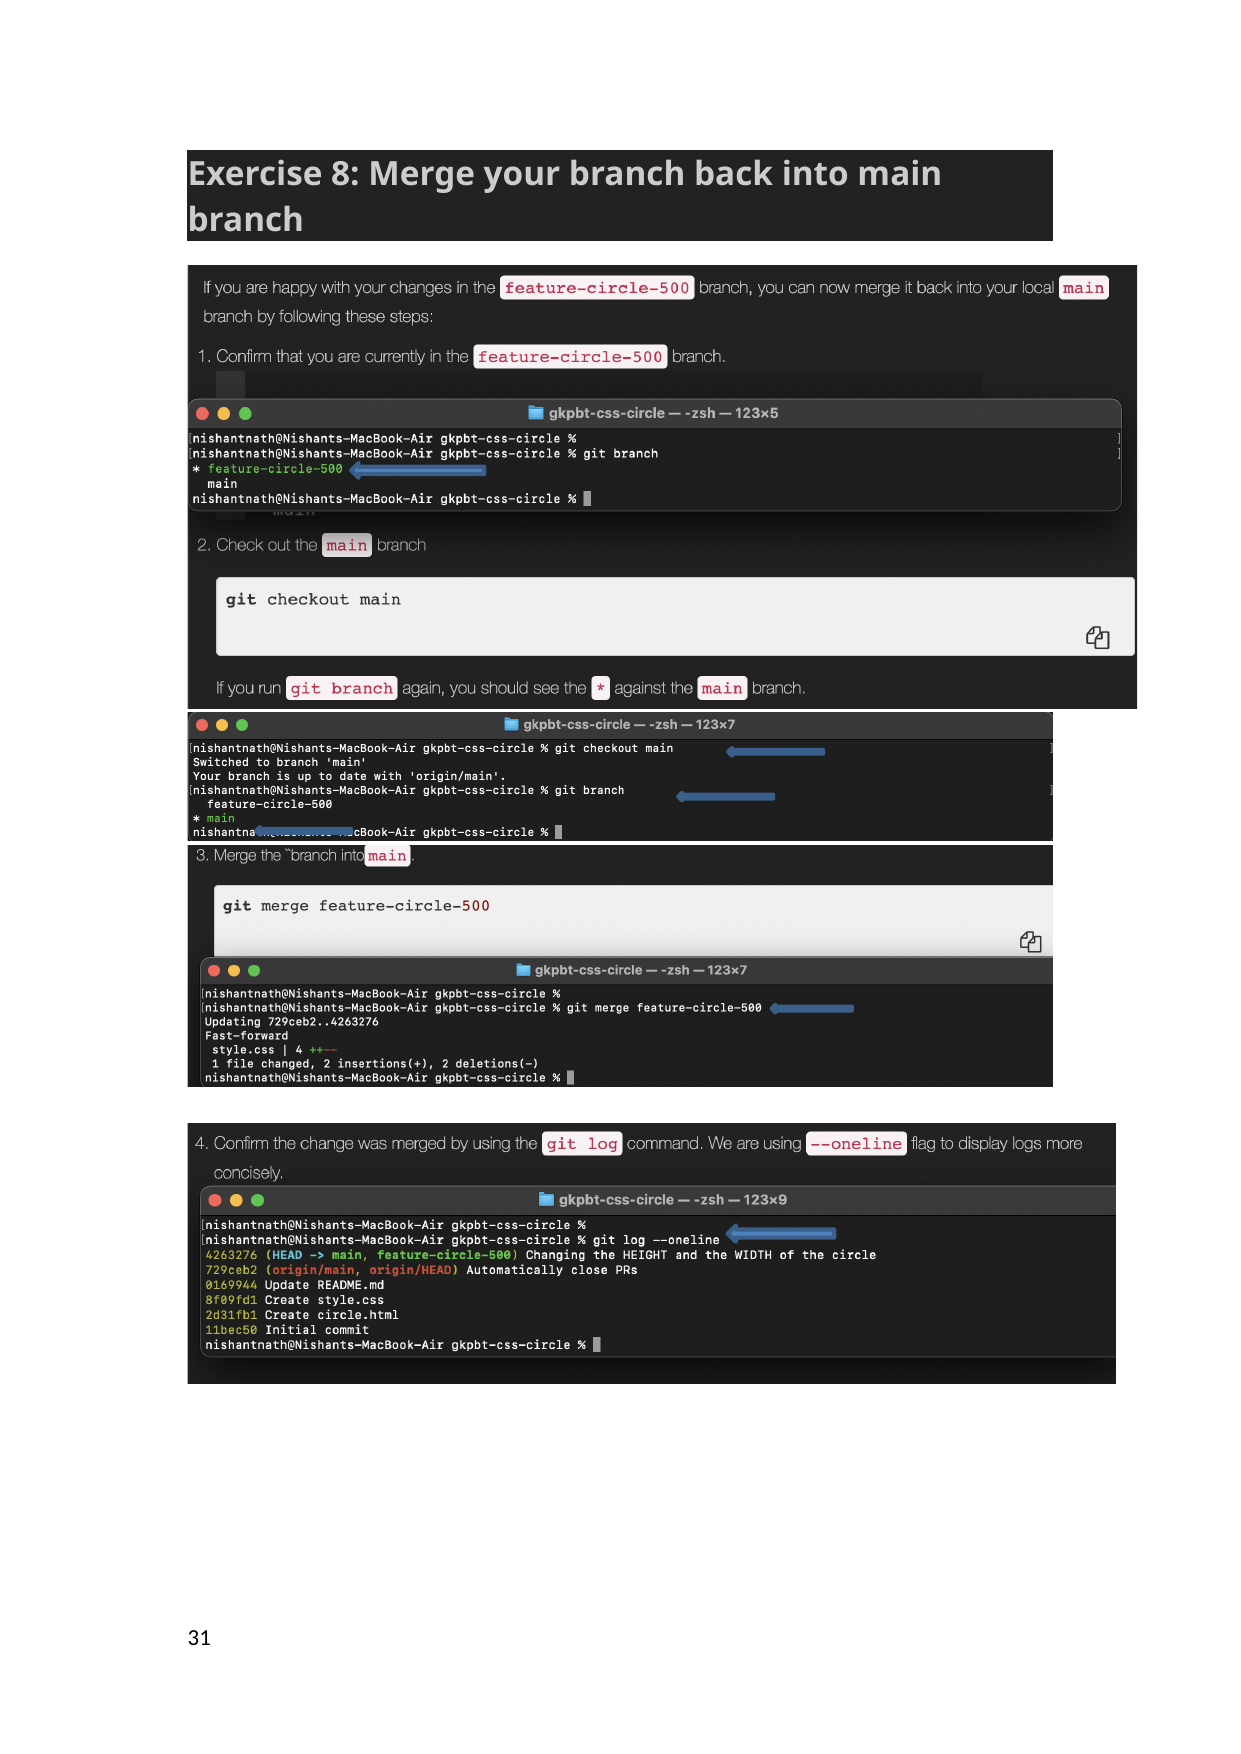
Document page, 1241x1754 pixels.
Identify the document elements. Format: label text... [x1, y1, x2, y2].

subtitle Exercise 8: Merge your branch back into main branch [187, 150, 1053, 241]
picture [187, 845, 1053, 1087]
picture [187, 1123, 1116, 1384]
picture [187, 265, 1138, 709]
picture [187, 712, 1053, 841]
